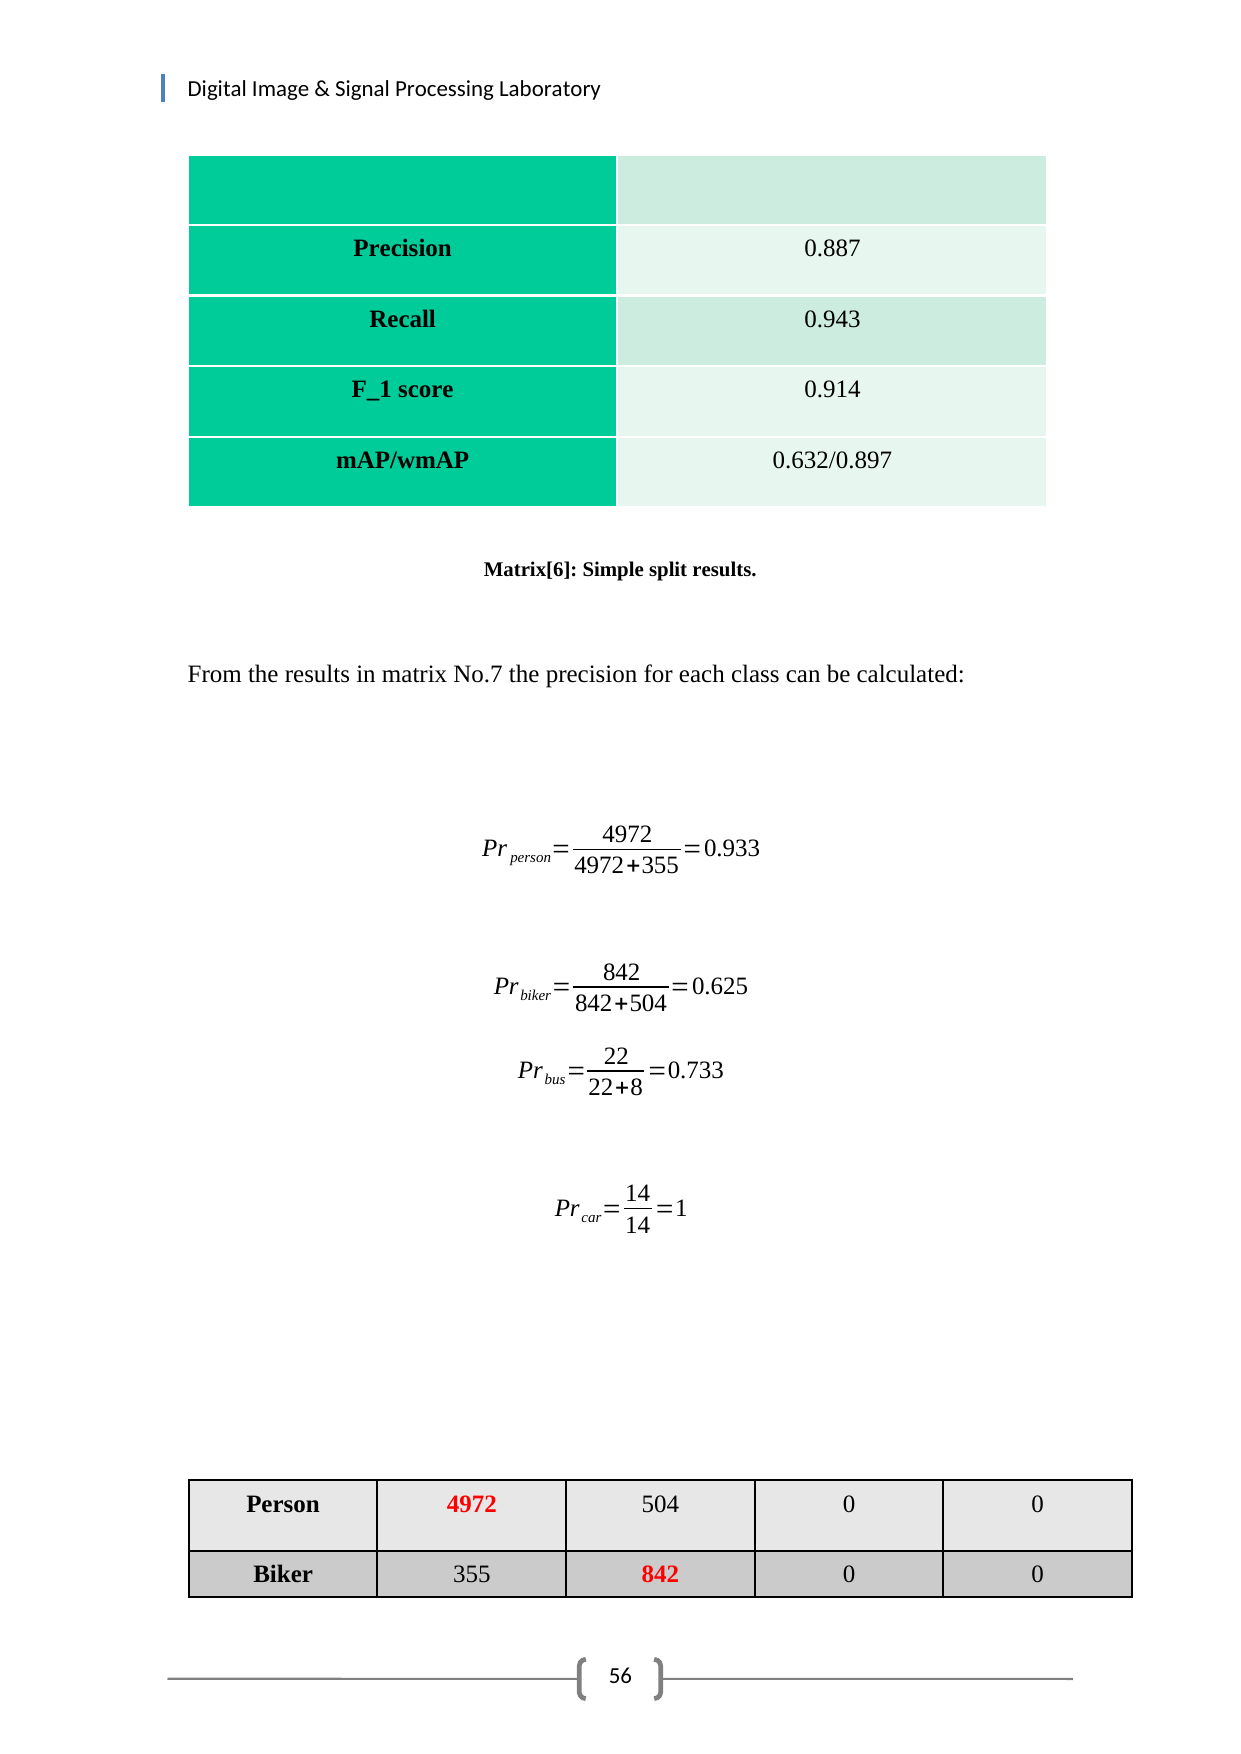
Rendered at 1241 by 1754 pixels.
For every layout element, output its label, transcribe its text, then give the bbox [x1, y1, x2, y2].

table_cell 0.632/0.897 [618, 438, 1046, 506]
text From the results in matrix No.7 the precision for each class can be calculated: [187, 659, 1053, 688]
table_cell 0.849 [618, 156, 1046, 224]
table_cell 0 [944, 1552, 1131, 1596]
table_cell 842 [567, 1552, 754, 1596]
table_cell 0.887 [618, 226, 1046, 294]
table_cell F_1 score [189, 367, 616, 436]
table_header 504 [567, 1481, 754, 1550]
table_cell Accuracy [189, 156, 616, 224]
table_cell 0.914 [618, 367, 1046, 436]
table_header 4972 [378, 1481, 565, 1550]
table_cell 0 [756, 1552, 942, 1596]
text Matrix[6]: Simple split results. [187, 557, 1053, 581]
table_header 0 [944, 1481, 1131, 1550]
table_cell 0.943 [618, 297, 1046, 365]
table_cell 355 [378, 1552, 565, 1596]
table_cell Precision [189, 226, 616, 294]
table_cell Biker [190, 1552, 376, 1596]
table_cell mAP/wmAP [189, 438, 616, 506]
table_header Person [190, 1481, 376, 1550]
table_header 0 [756, 1481, 942, 1550]
table_cell Recall [189, 297, 616, 365]
